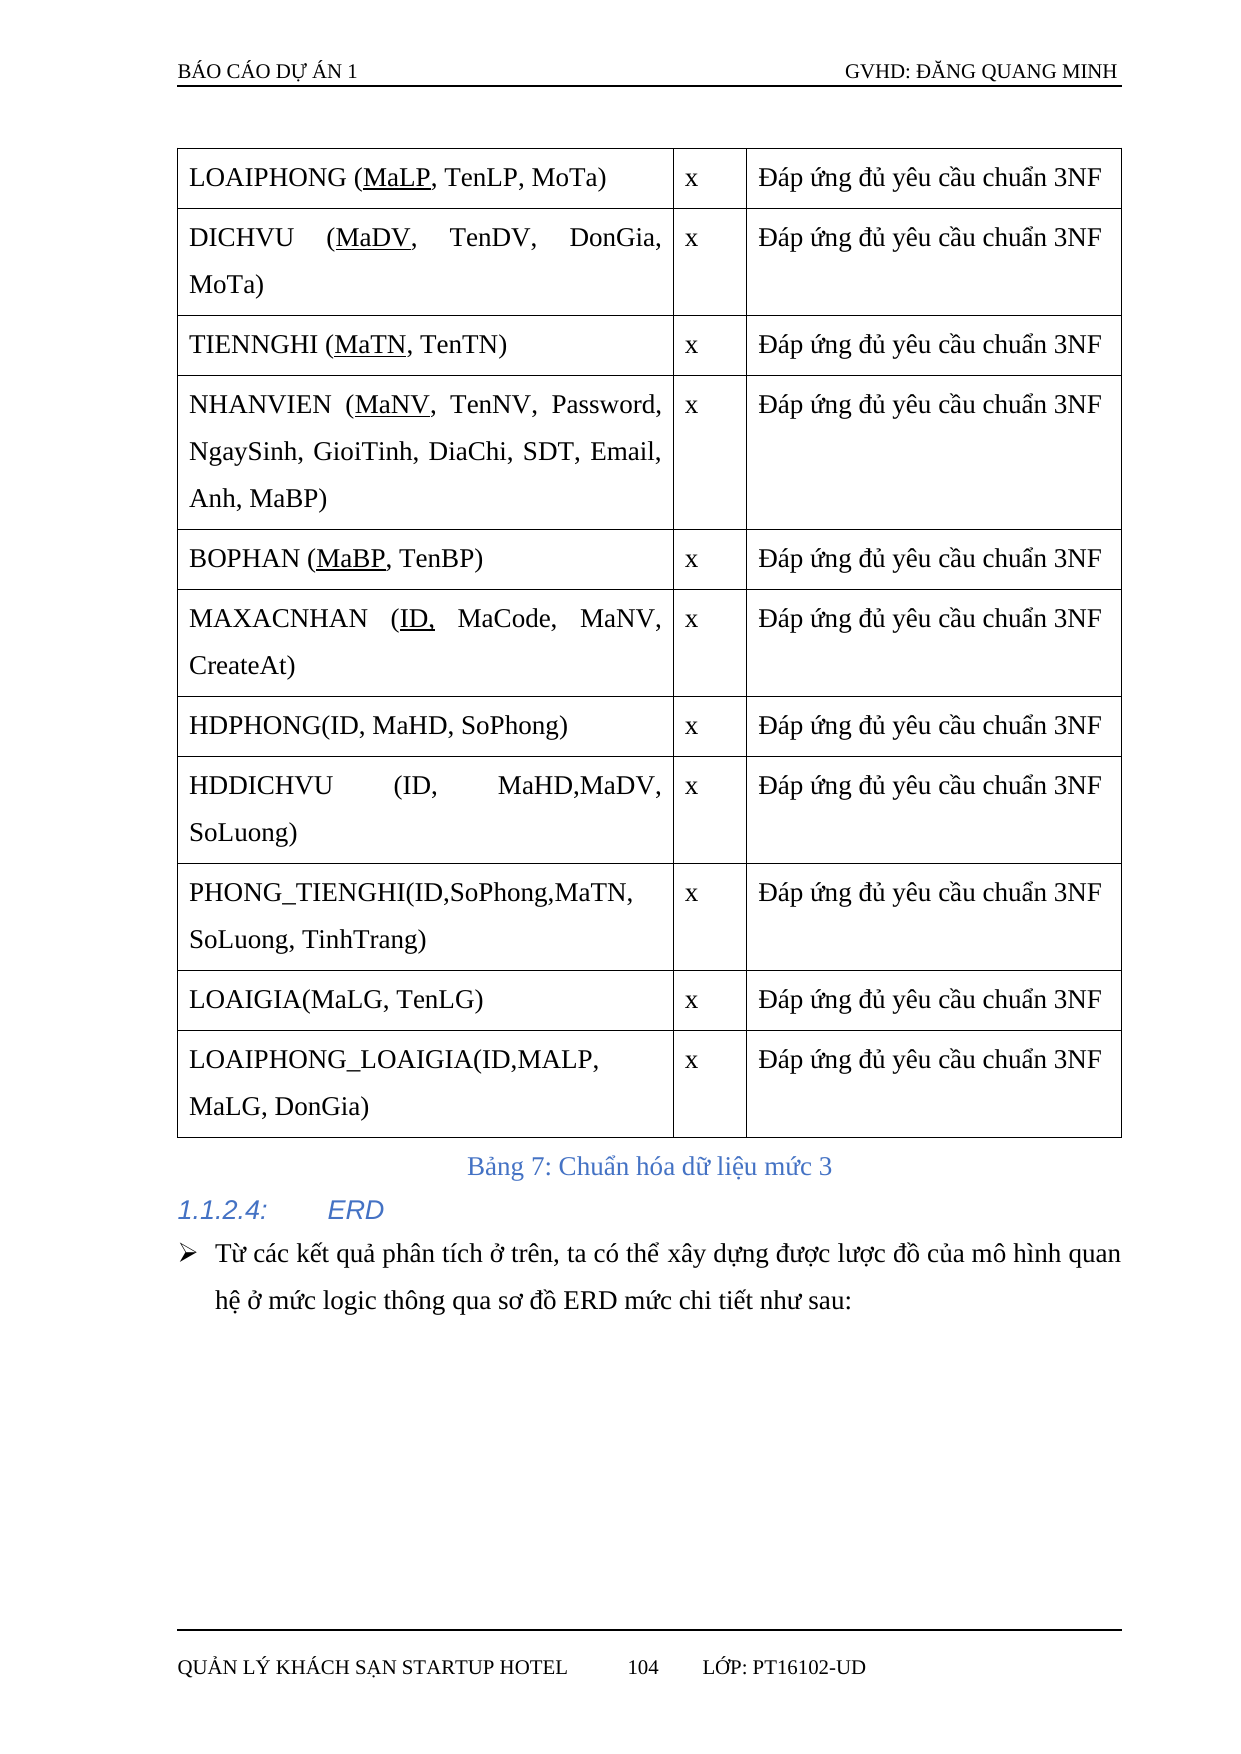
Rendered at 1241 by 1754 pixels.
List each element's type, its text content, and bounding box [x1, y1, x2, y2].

table_cell Đáp ứng đủ yêu cầu chuẩn 3NF [747, 209, 1121, 315]
table_cell Đáp ứng đủ yêu cầu chuẩn 3NF [747, 530, 1121, 589]
table_cell Đáp ứng đủ yêu cầu chuẩn 3NF [747, 316, 1121, 375]
table_cell TIENNGHI (MaTN, TenTN) [178, 316, 673, 375]
table_cell Đáp ứng đủ yêu cầu chuẩn 3NF [747, 971, 1121, 1030]
table_cell x [674, 1031, 746, 1137]
table_cell Đáp ứng đủ yêu cầu chuẩn 3NF [747, 757, 1121, 863]
table_cell Đáp ứng đủ yêu cầu chuẩn 3NF [747, 590, 1121, 696]
table_cell HDPHONG(ID, MaHD, SoPhong) [178, 697, 673, 756]
table_cell x [674, 864, 746, 969]
table_cell Đáp ứng đủ yêu cầu chuẩn 3NF [747, 376, 1121, 528]
table_cell DICHVU (MaDV, TenDV, DonGia, MoTa) [178, 209, 673, 315]
table_cell x [674, 590, 746, 696]
subtitle ERD [177, 1194, 1122, 1225]
table_cell x [674, 149, 746, 208]
table_cell PHONG_TIENGHI(ID,SoPhong,MaTN, SoLuong, TinhTrang) [178, 864, 673, 969]
table_cell LOAIPHONG (MaLP, TenLP, MoTa) [178, 149, 673, 208]
table_cell x [674, 697, 746, 756]
table_cell NHANVIEN (MaNV, TenNV, Password, NgaySinh, GioiTinh, DiaChi, SDT, Email, Anh, MaBP) [178, 376, 673, 528]
table_cell x [674, 530, 746, 589]
list Từ các kết quả phân tích ở trên, ta có thể xây dựng được lược đồ của mô hình quan hệ ở mức logic thông qua sơ đồ ERD mức chi tiết như sau: [177, 1238, 1122, 1316]
table_cell Đáp ứng đủ yêu cầu chuẩn 3NF [747, 1031, 1121, 1137]
table_cell x [674, 316, 746, 375]
table_cell Đáp ứng đủ yêu cầu chuẩn 3NF [747, 697, 1121, 756]
table_cell MAXACNHAN (ID, MaCode, MaNV, CreateAt) [178, 590, 673, 696]
table_cell LOAIPHONG_LOAIGIA(ID,MALP, MaLG, DonGia) [178, 1031, 673, 1137]
table_cell x [674, 757, 746, 863]
table_cell x [674, 971, 746, 1030]
table_cell LOAIGIA(MaLG, TenLG) [178, 971, 673, 1030]
table_cell HDDICHVU (ID, MaHD,MaDV, SoLuong) [178, 757, 673, 863]
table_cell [747, 149, 1121, 208]
table_cell BOPHAN (MaBP, TenBP) [178, 530, 673, 589]
table_cell x [674, 209, 746, 315]
table_cell Đáp ứng đủ yêu cầu chuẩn 3NF [747, 864, 1121, 969]
table_cell x [674, 376, 746, 528]
